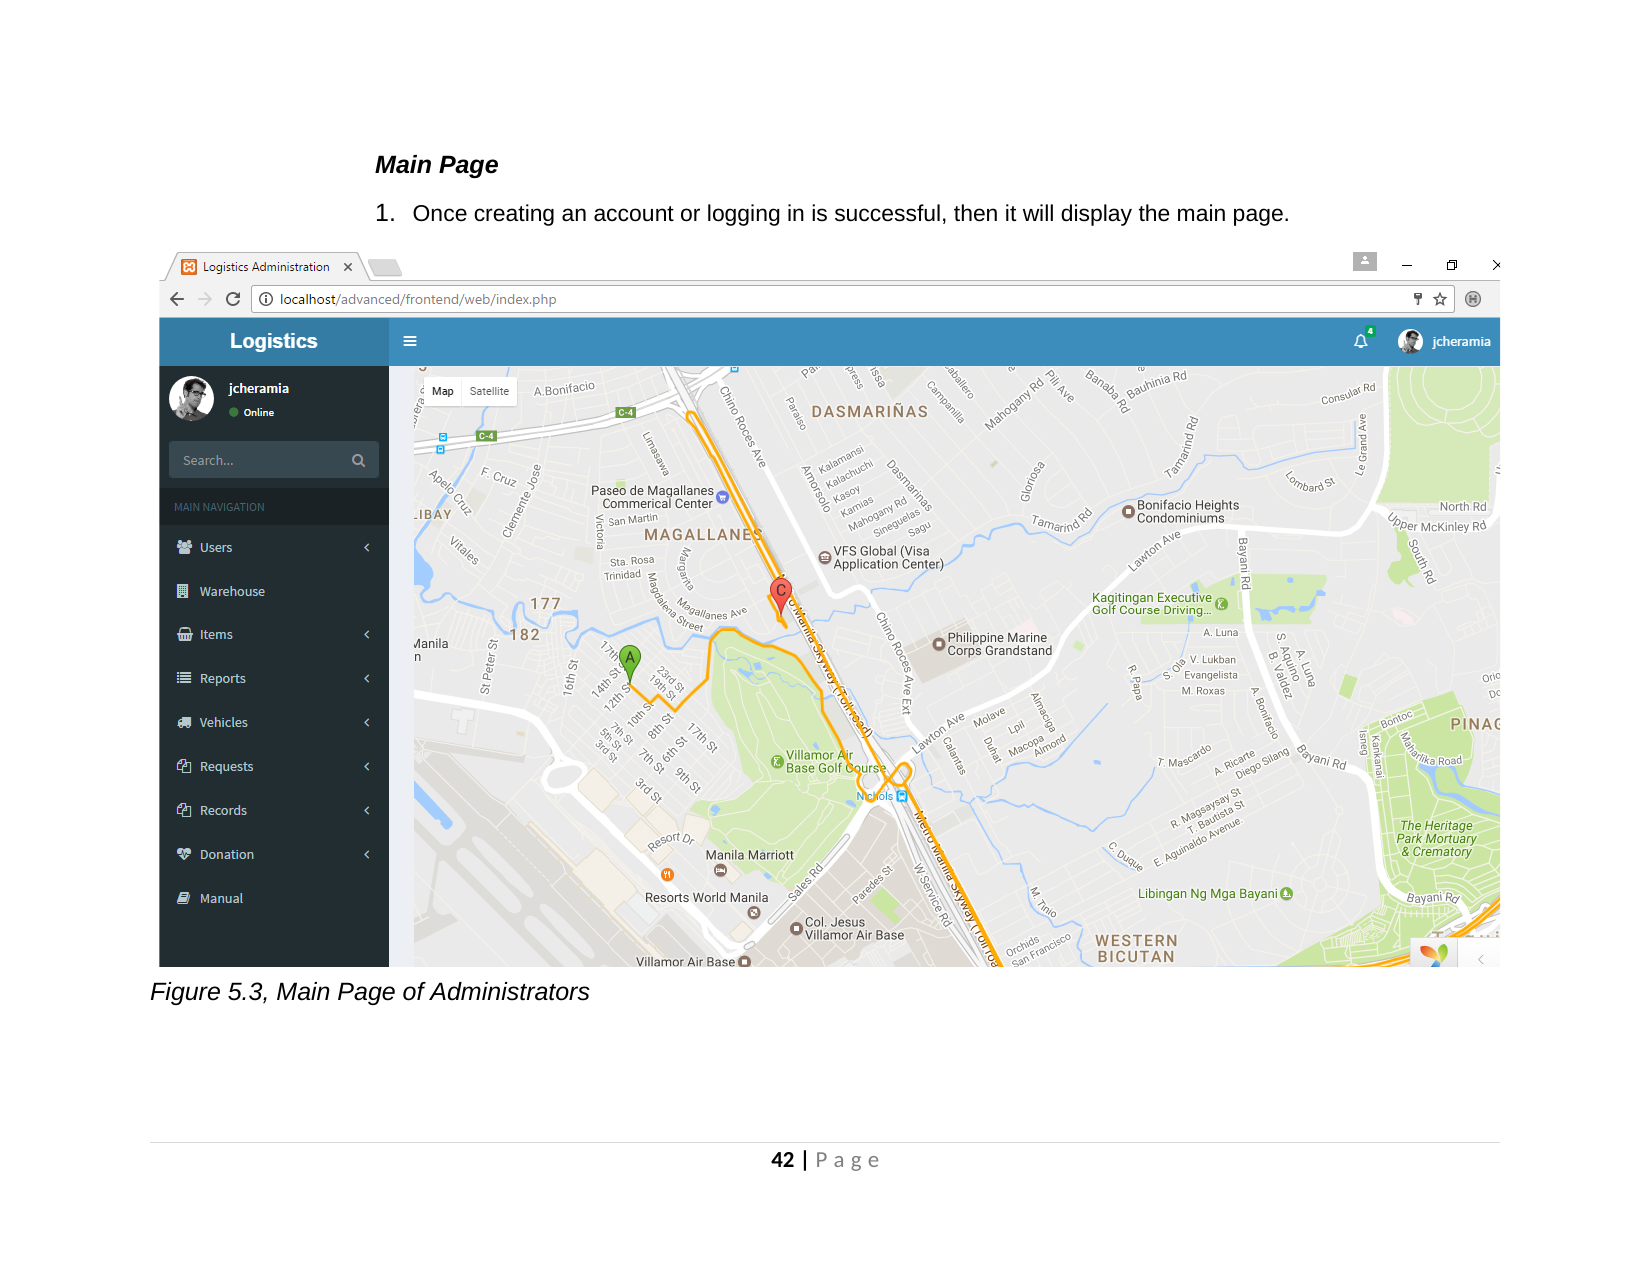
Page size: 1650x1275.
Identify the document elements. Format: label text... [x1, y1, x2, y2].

text Main Page [150, 150, 1500, 179]
picture [159, 252, 1500, 967]
list Once creating an account or logging in is successful, then it will display the main page. [375, 198, 1500, 226]
text Figure 5.3, Main Page of Administrators [150, 977, 1500, 1006]
